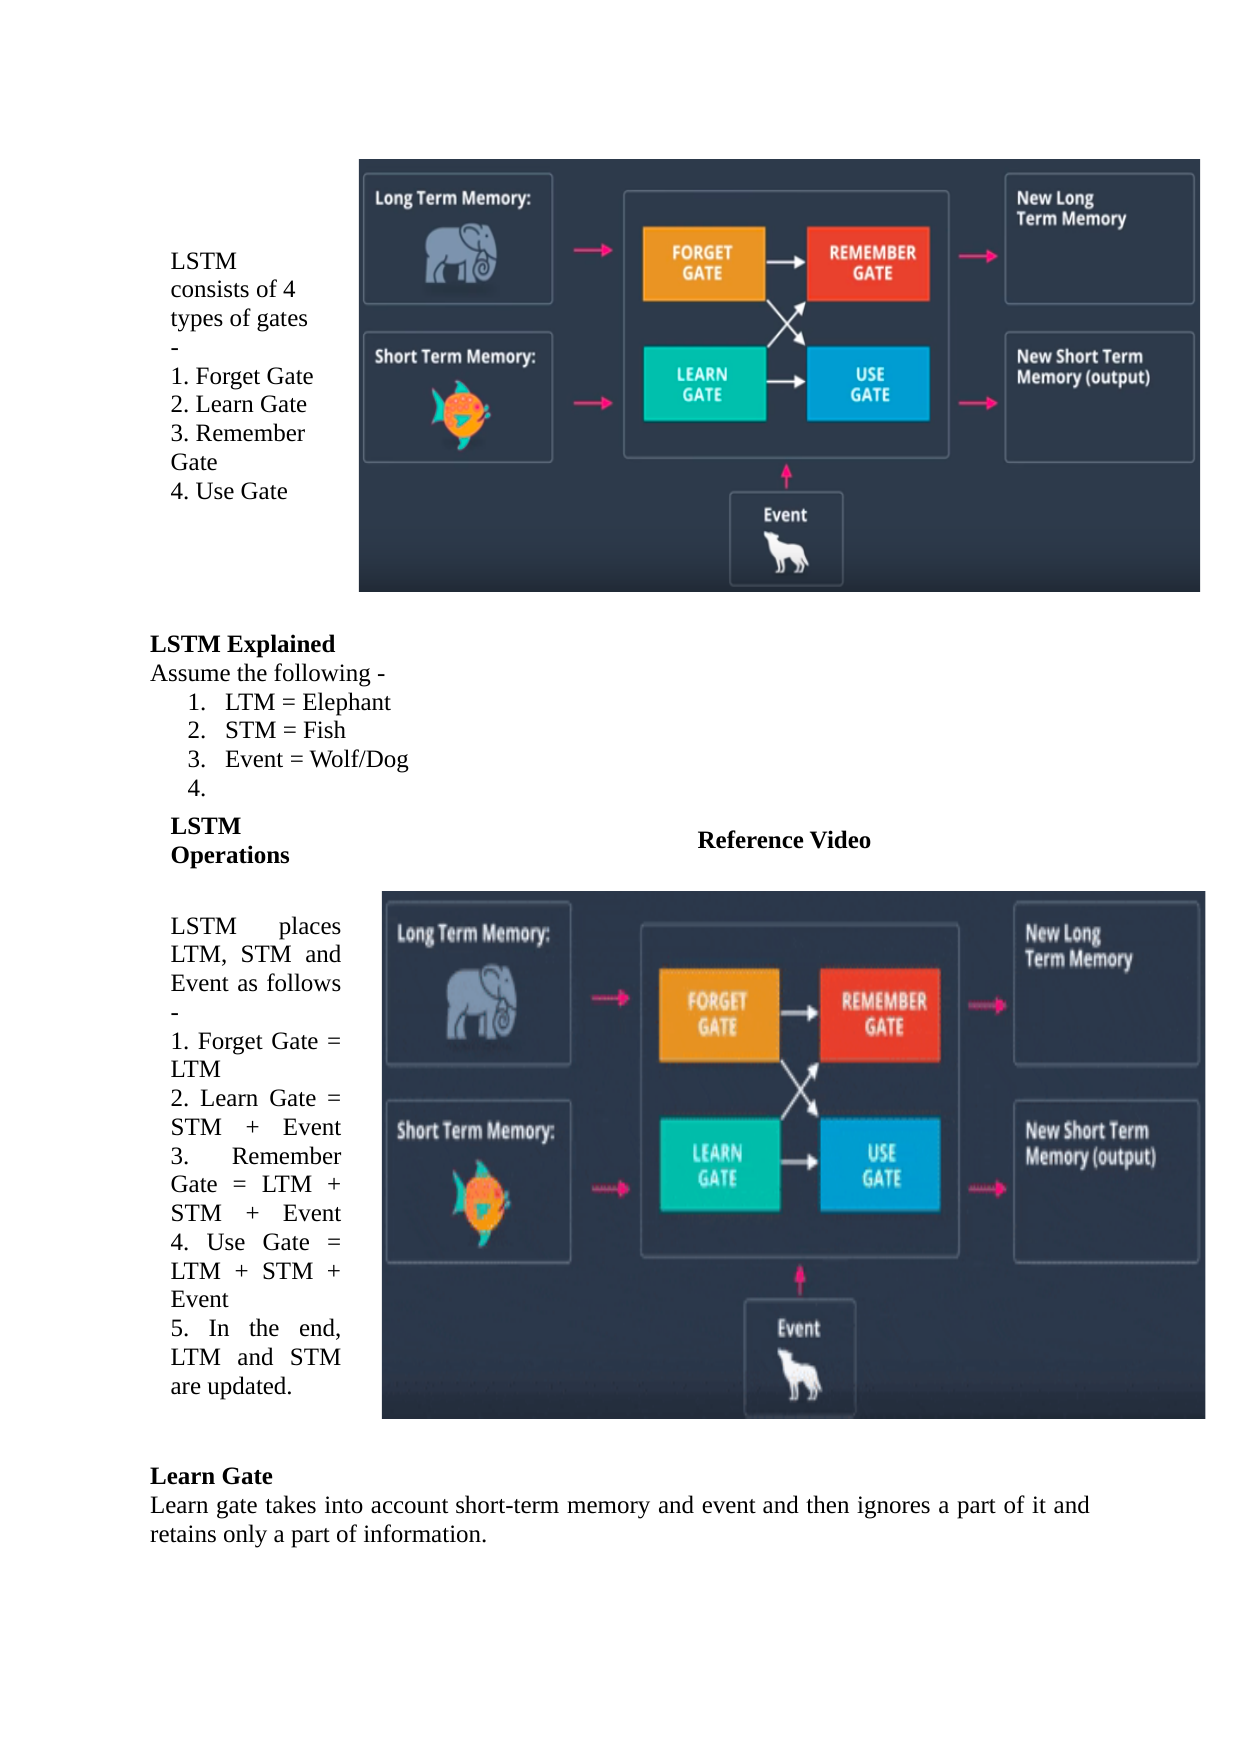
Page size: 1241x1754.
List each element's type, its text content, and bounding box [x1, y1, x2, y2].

text Learn Gate [150, 1461, 1090, 1490]
list STM = Fish [187, 716, 1090, 744]
text Assume the following - [150, 658, 1090, 687]
list LTM = Elephant [187, 687, 1090, 716]
table_header LSTM Operations [150, 802, 361, 878]
table_cell LSTM places LTM, STM and Event as follows - 1. Forget Gate = LTM 2. Learn Gate = STM + Event 3. Remember Gate = LTM + STM + Event 4. Use Gate = LTM + STM + Event 5. In the end, LTM and STM are updated. [150, 878, 361, 1432]
picture [381, 891, 1206, 1419]
list Event = Wolf/Dog [187, 744, 1090, 773]
table_cell [361, 878, 1207, 1432]
picture [358, 159, 1201, 592]
table_header LSTM consists of 4 types of gates - 1. Forget Gate 2. Learn Gate 3. Remember Gate 4. Use Gate [150, 150, 338, 601]
text Learn gate takes into account short-term memory and event and then ignores a part of it and retains only a part of information. [150, 1490, 1090, 1547]
table_header Reference Video [361, 802, 1207, 878]
text LSTM Explained [150, 629, 1090, 658]
table_header [339, 150, 1240, 601]
